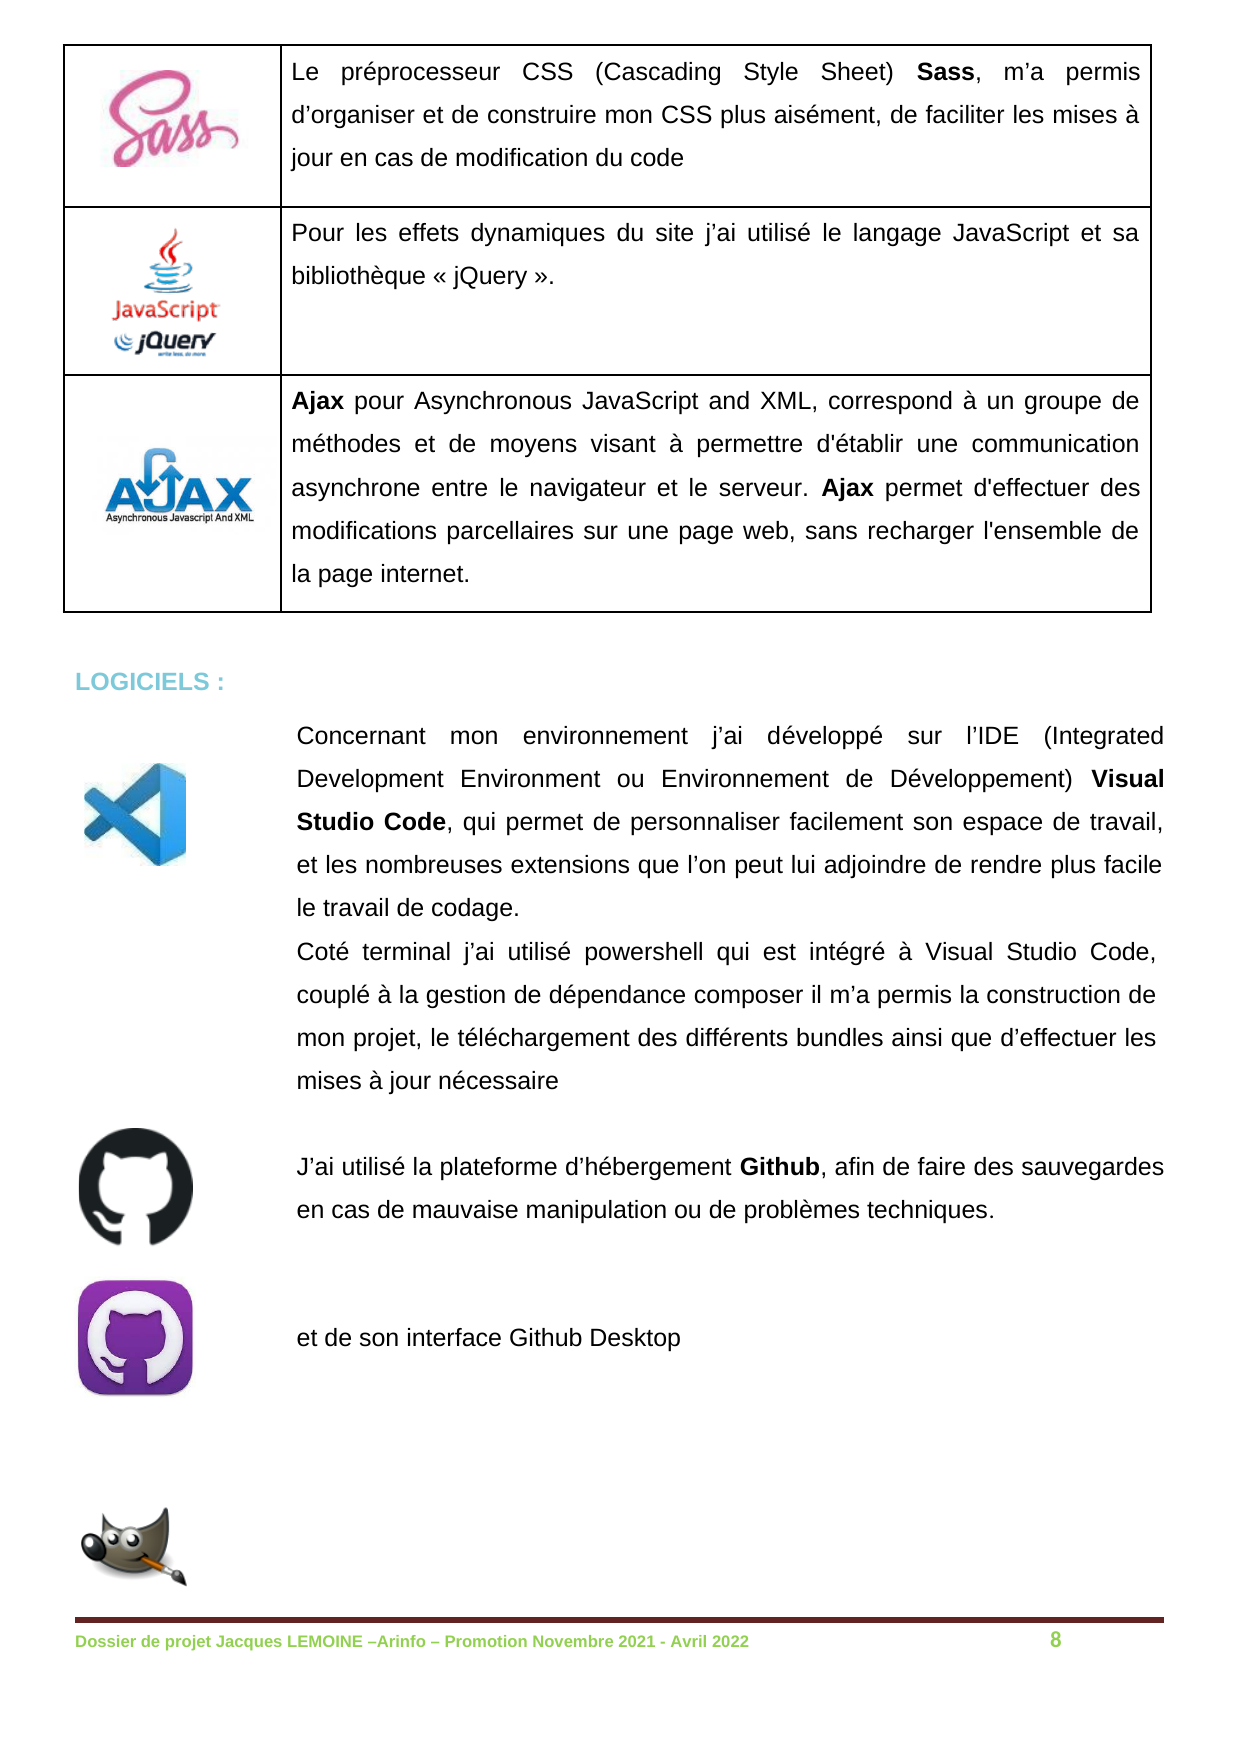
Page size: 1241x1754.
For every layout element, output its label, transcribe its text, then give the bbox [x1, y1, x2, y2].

text J’ai utilisé la plateforme d’hébergement Github, afin de faire des sauvegardes en cas de mauvaise manipulation ou de problèmes techniques. [296, 1152, 1164, 1224]
table_cell [65, 208, 280, 374]
table_cell [65, 46, 280, 206]
table_cell [65, 376, 280, 611]
picture [80, 1489, 190, 1599]
picture [64, 1266, 206, 1408]
table_cell Le préprocesseur CSS (Cascading Style Sheet) Sass, m’a permis d’organiser et de construire mon CSS plus aisément, de faciliter les mises à jour en cas de modification du code [282, 46, 1150, 206]
picture [78, 1128, 193, 1248]
picture [82, 226, 242, 364]
text Coté terminal j’ai utilisé powershell qui est intégré à Visual Studio Code, couplé à la gestion de dépendance composer il m’a permis la construction de mon projet, le téléchargement des différents bundles ainsi que d’effectuer les mises à jour nécessaire [296, 937, 1158, 1095]
picture [82, 70, 253, 167]
text Concernant mon environnement j’ai développé sur l’IDE (Integrated Development Environment ou Environnement de Développement) Visual Studio Code, qui permet de personnaliser facilement son espace de travail, et les nombreuses extensions que l’on peut lui adjoindre de rendre plus facile le travail de codage. [296, 721, 1164, 922]
table_cell Pour les effets dynamiques du site j’ai utilisé le langage JavaScript et sa bibliothèque « jQuery ». [282, 208, 1150, 374]
picture [82, 436, 278, 535]
table_cell Ajax pour Asynchronous JavaScript and XML, correspond à un groupe de méthodes et de moyens visant à permettre d'établir une communication asynchrone entre le navigateur et le serveur. Ajax permet d'effectuer des modifications parcellaires sur une page web, sans recharger l'ensemble de la page internet. [282, 376, 1150, 611]
text et de son interface Github Desktop [296, 1323, 1164, 1351]
text LOGICIELS : [75, 667, 1164, 696]
picture [84, 763, 186, 866]
